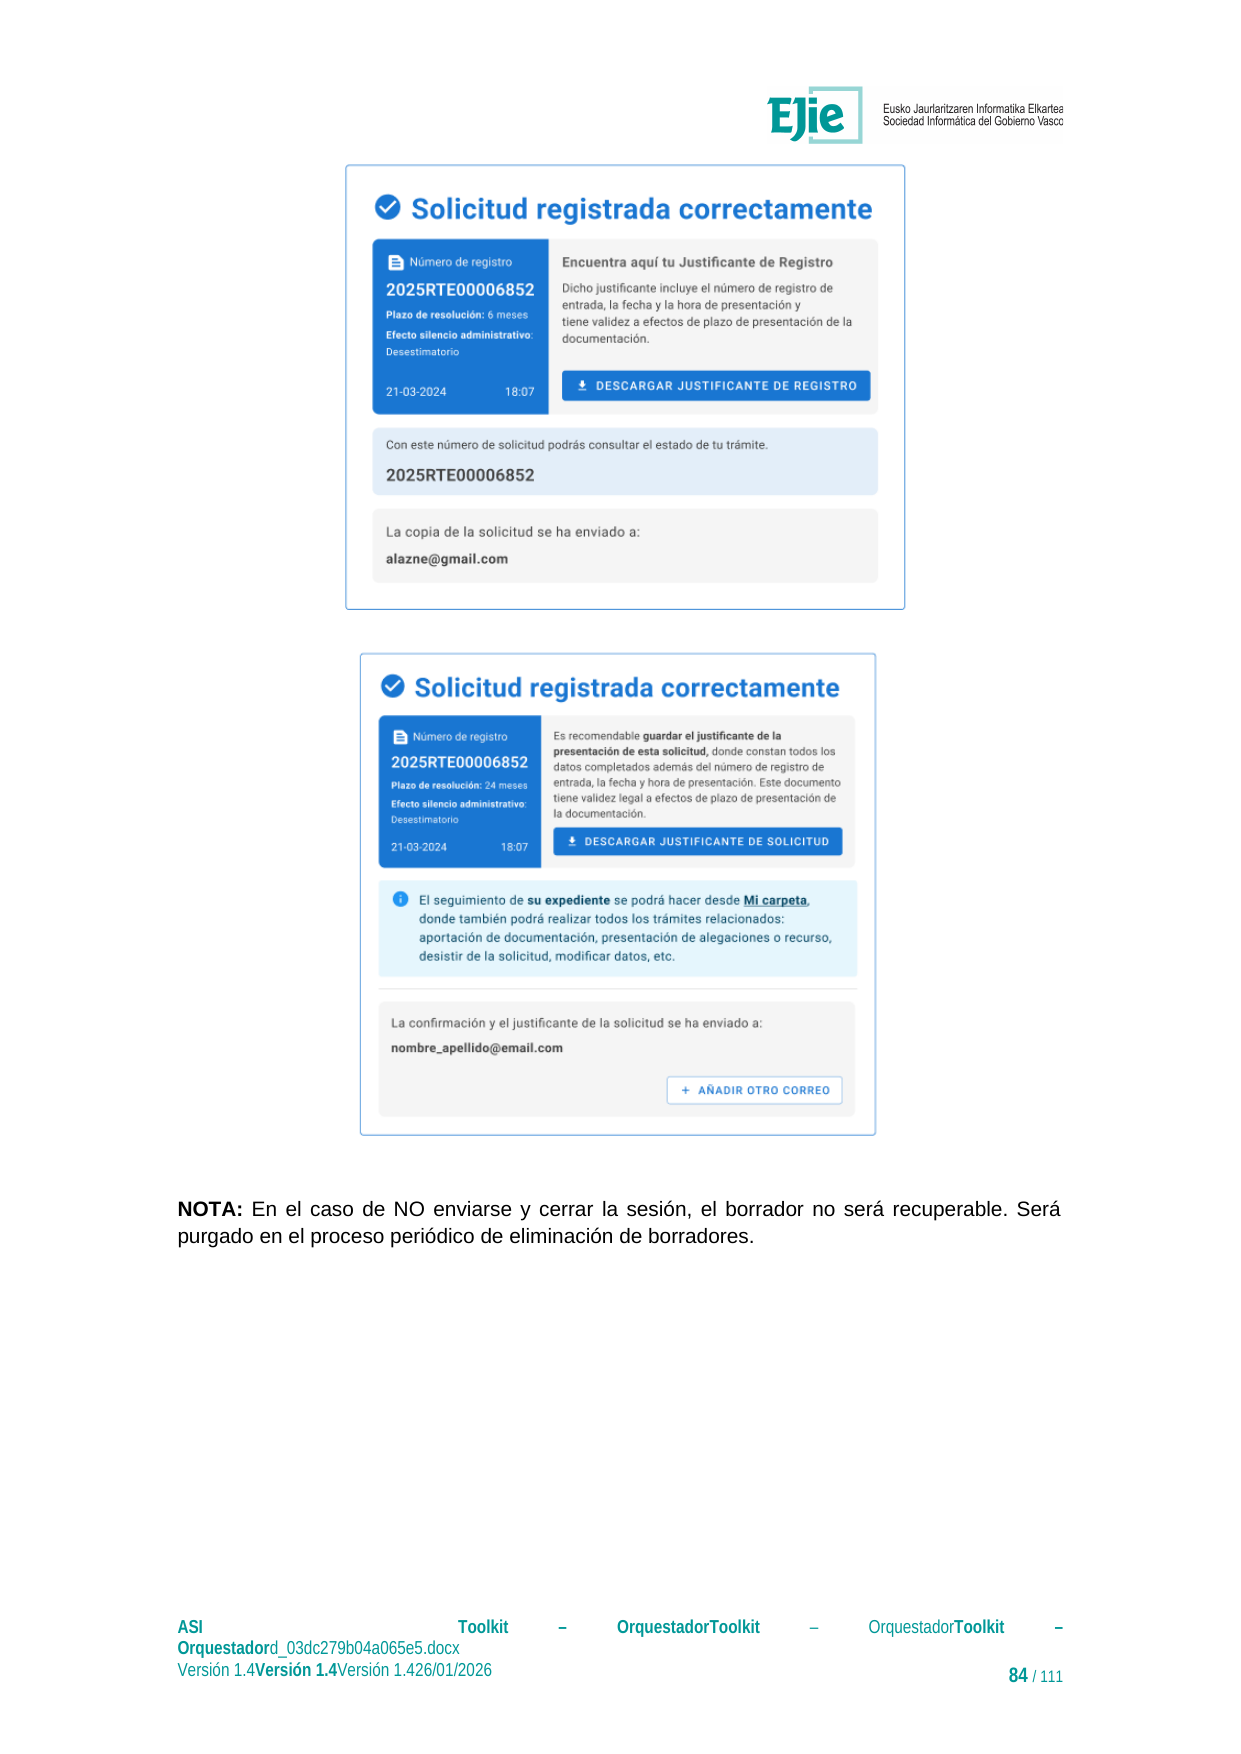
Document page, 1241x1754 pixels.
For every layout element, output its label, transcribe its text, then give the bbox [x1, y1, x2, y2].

picture [318, 156, 922, 636]
text NOTA: En el caso de NO enviarse y cerrar la sesión, el borrador no será recuperable. Será purgado en el proceso periódico de eliminación de borradores. [177, 1196, 1063, 1248]
picture [767, 86, 1064, 144]
picture [350, 647, 891, 1148]
